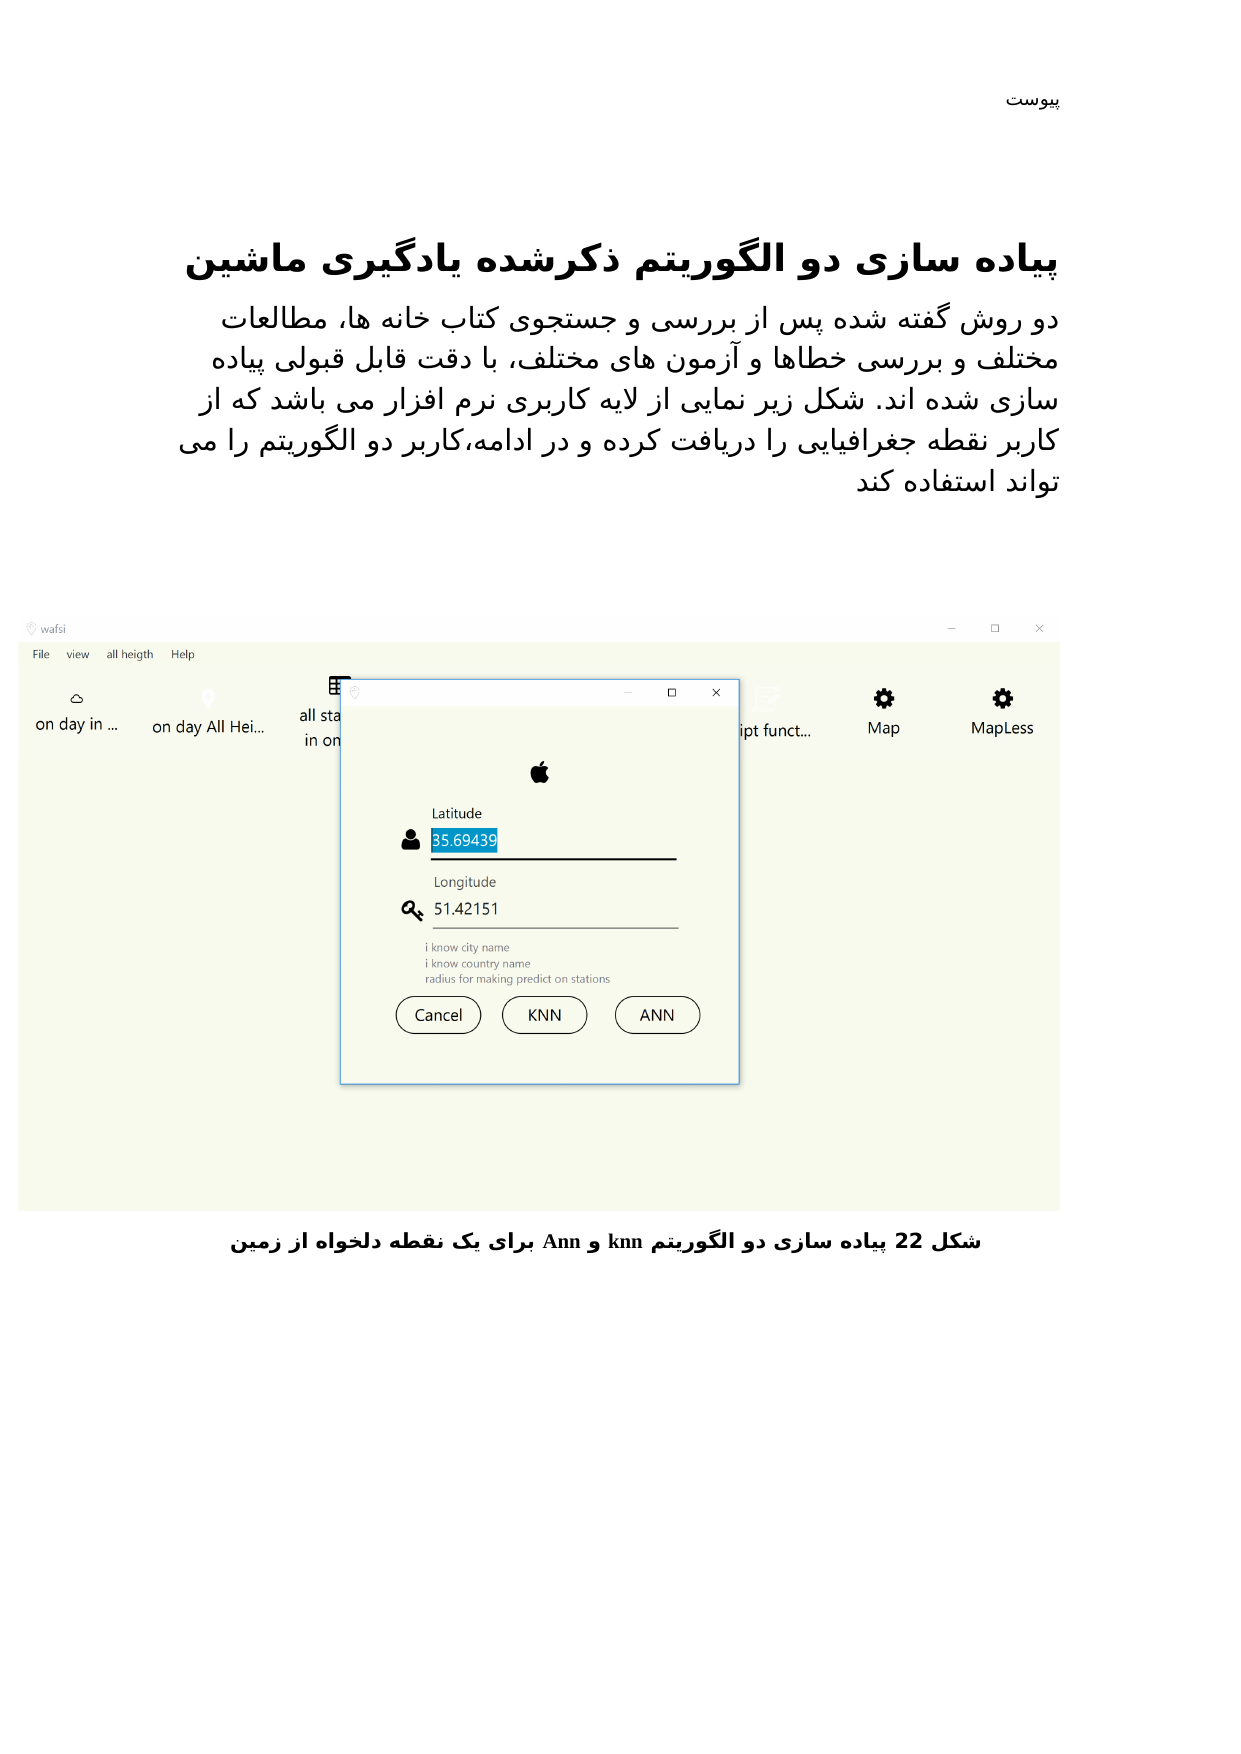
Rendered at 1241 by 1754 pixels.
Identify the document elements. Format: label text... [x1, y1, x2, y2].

text دو روش گفته شده پس از بررسی و جستجوی کتاب خانه ها، مطالعات مختلف و بررسی خطاها و آزمون های مختلف، با دقت قابل قبولی پیاده سازی شده اند. شکل زیر نمایی از لایه کاربری نرم افزار می باشد که از کاربر نقطه جغرافیایی را دریافت کرده و در ادامه،کاربر دو الگوریتم را می تواند استفاده کند [150, 301, 1060, 498]
subtitle پیاده سازی دو الگوریتم ذکرشده یادگیری ماشین [150, 236, 1060, 280]
text شکل 22 پیاده سازی دو الگوریتم knn و Ann برای یک نقطه دلخواه از زمین [150, 1229, 1062, 1253]
picture [18, 616, 1060, 1211]
